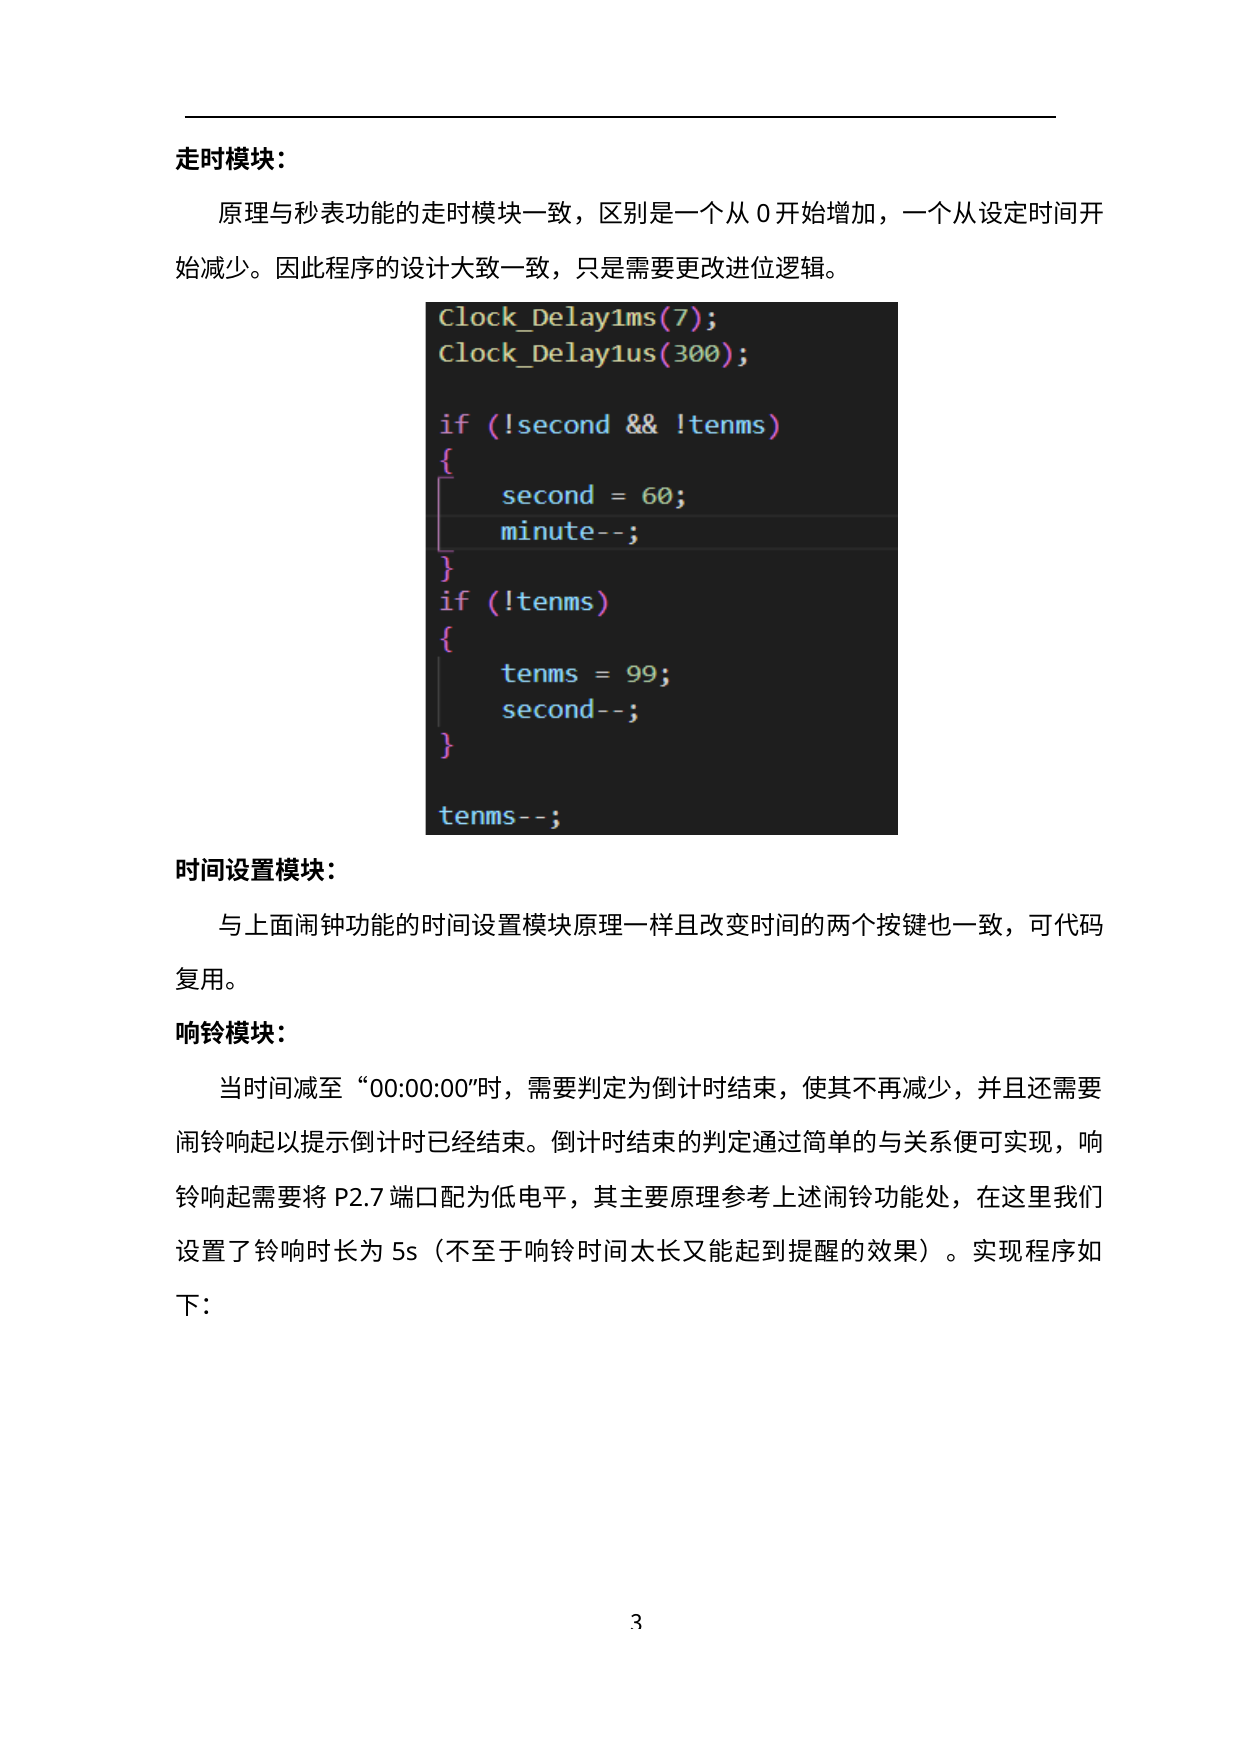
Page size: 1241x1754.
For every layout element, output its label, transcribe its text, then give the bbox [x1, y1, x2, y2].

list 原理与秒表功能的走时模块一致，区别是一个从0开始增加，一个从设定时间开始减少。因此程序的设计大致一致，只是需要更改进位逻辑。 [175, 194, 1105, 284]
list 与上面闹钟功能的时间设置模块原理一样且改变时间的两个按键也一致，可代码复用。 [175, 905, 1105, 996]
list 响铃模块： [175, 1014, 1105, 1050]
picture [425, 302, 898, 835]
list 走时模块： [175, 139, 1105, 176]
list 时间设置模块： [175, 851, 1105, 887]
list 当时间减至“00:00:00”时，需要判定为倒计时结束，使其不再减少，并且还需要闹铃响起以提示倒计时已经结束。倒计时结束的判定通过简单的与关系便可实现，响铃响起需要将P2.7端口配为低电平，其主要原理参考上述闹铃功能处，在这里我们设置了铃响时长为5s（不至于响铃时间太长又能起到提醒的效果）。实现程序如下： [175, 1068, 1105, 1322]
